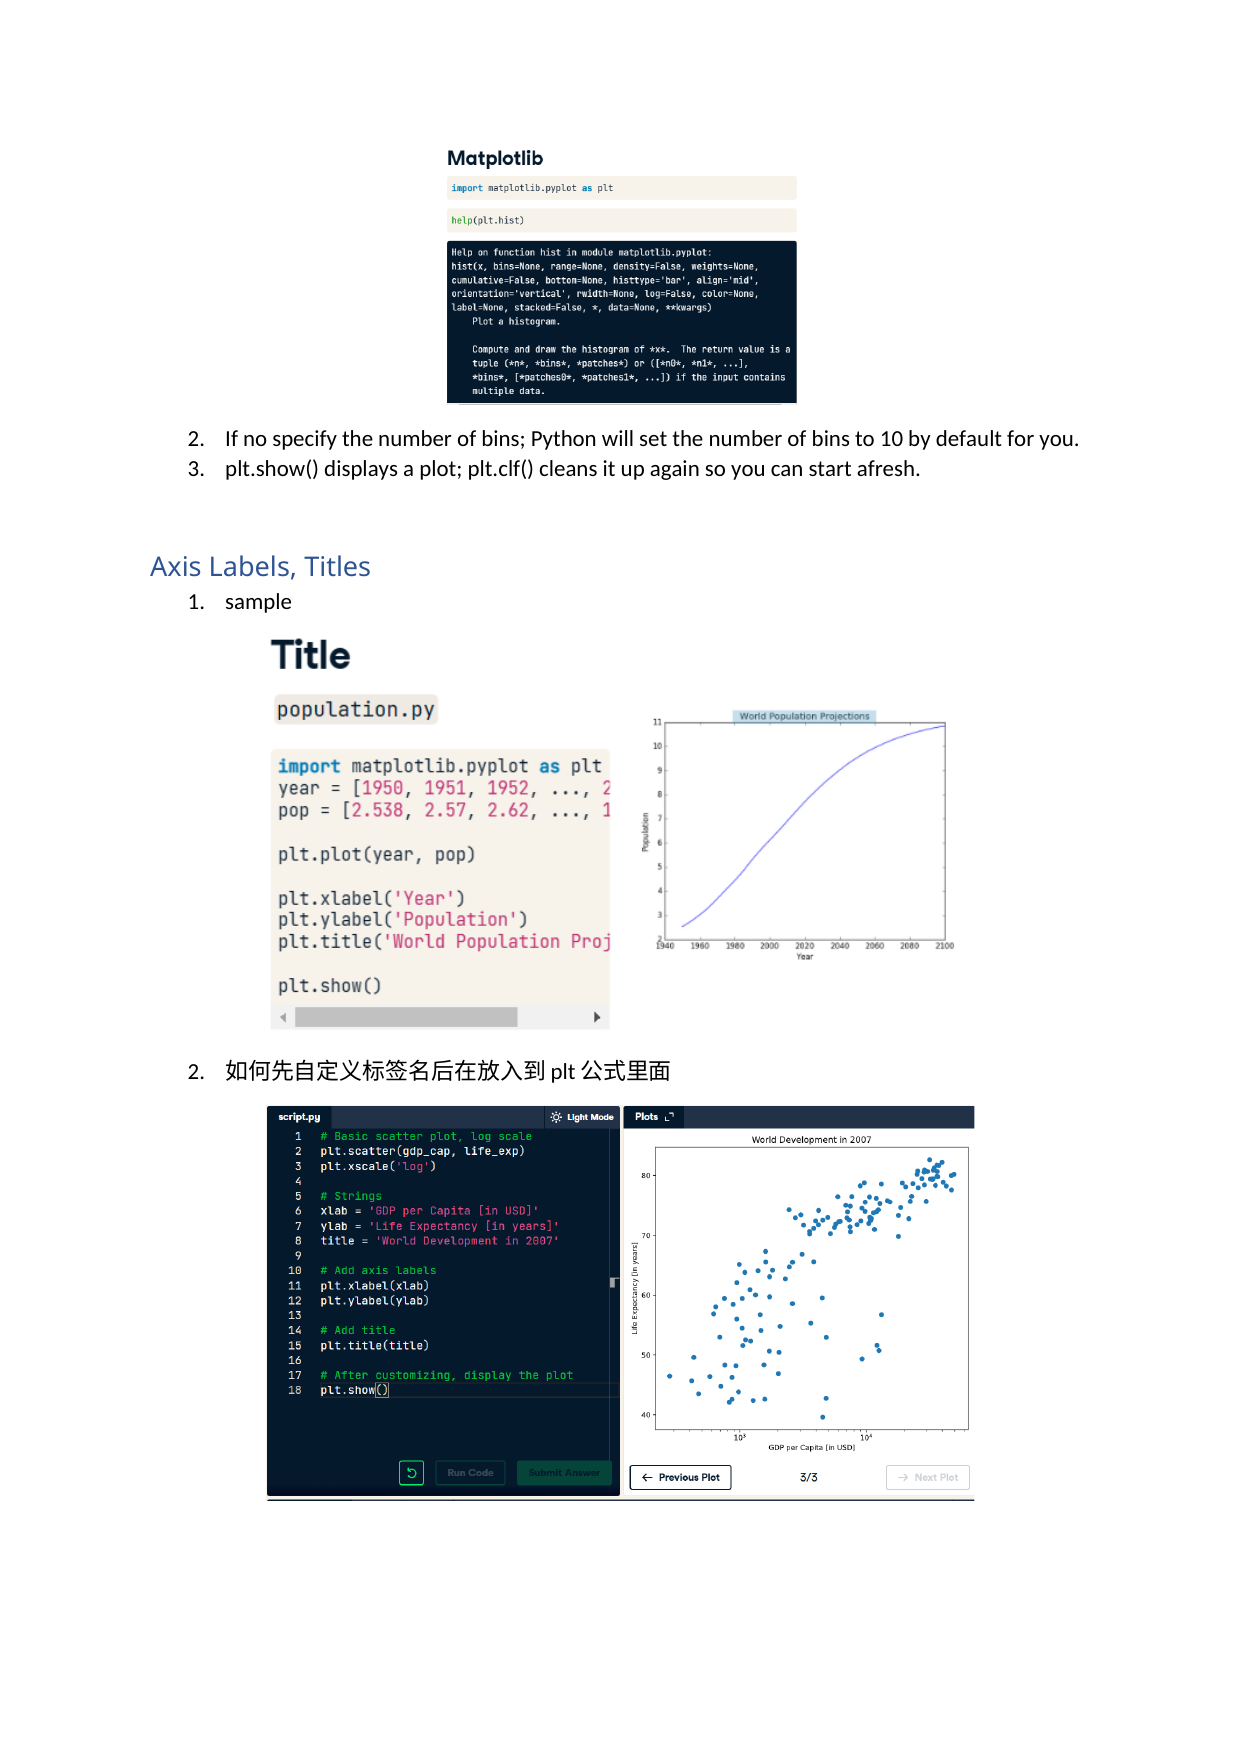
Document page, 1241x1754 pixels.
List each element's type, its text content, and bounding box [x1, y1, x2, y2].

subtitle Axis Labels, Titles [150, 548, 1090, 584]
list If no specify the number of bins; Python will set the number of bins to 10 by default for you. [187, 424, 1090, 452]
list 如何先自定义标签名后在放入到plt公式里面 [187, 1053, 1090, 1086]
list plt.show() displays a plot; plt.clf() cleans it up again so you can start afresh. [187, 454, 1090, 482]
picture [442, 150, 798, 405]
picture [265, 1105, 975, 1501]
list sample [187, 587, 1090, 616]
picture [265, 634, 975, 1034]
